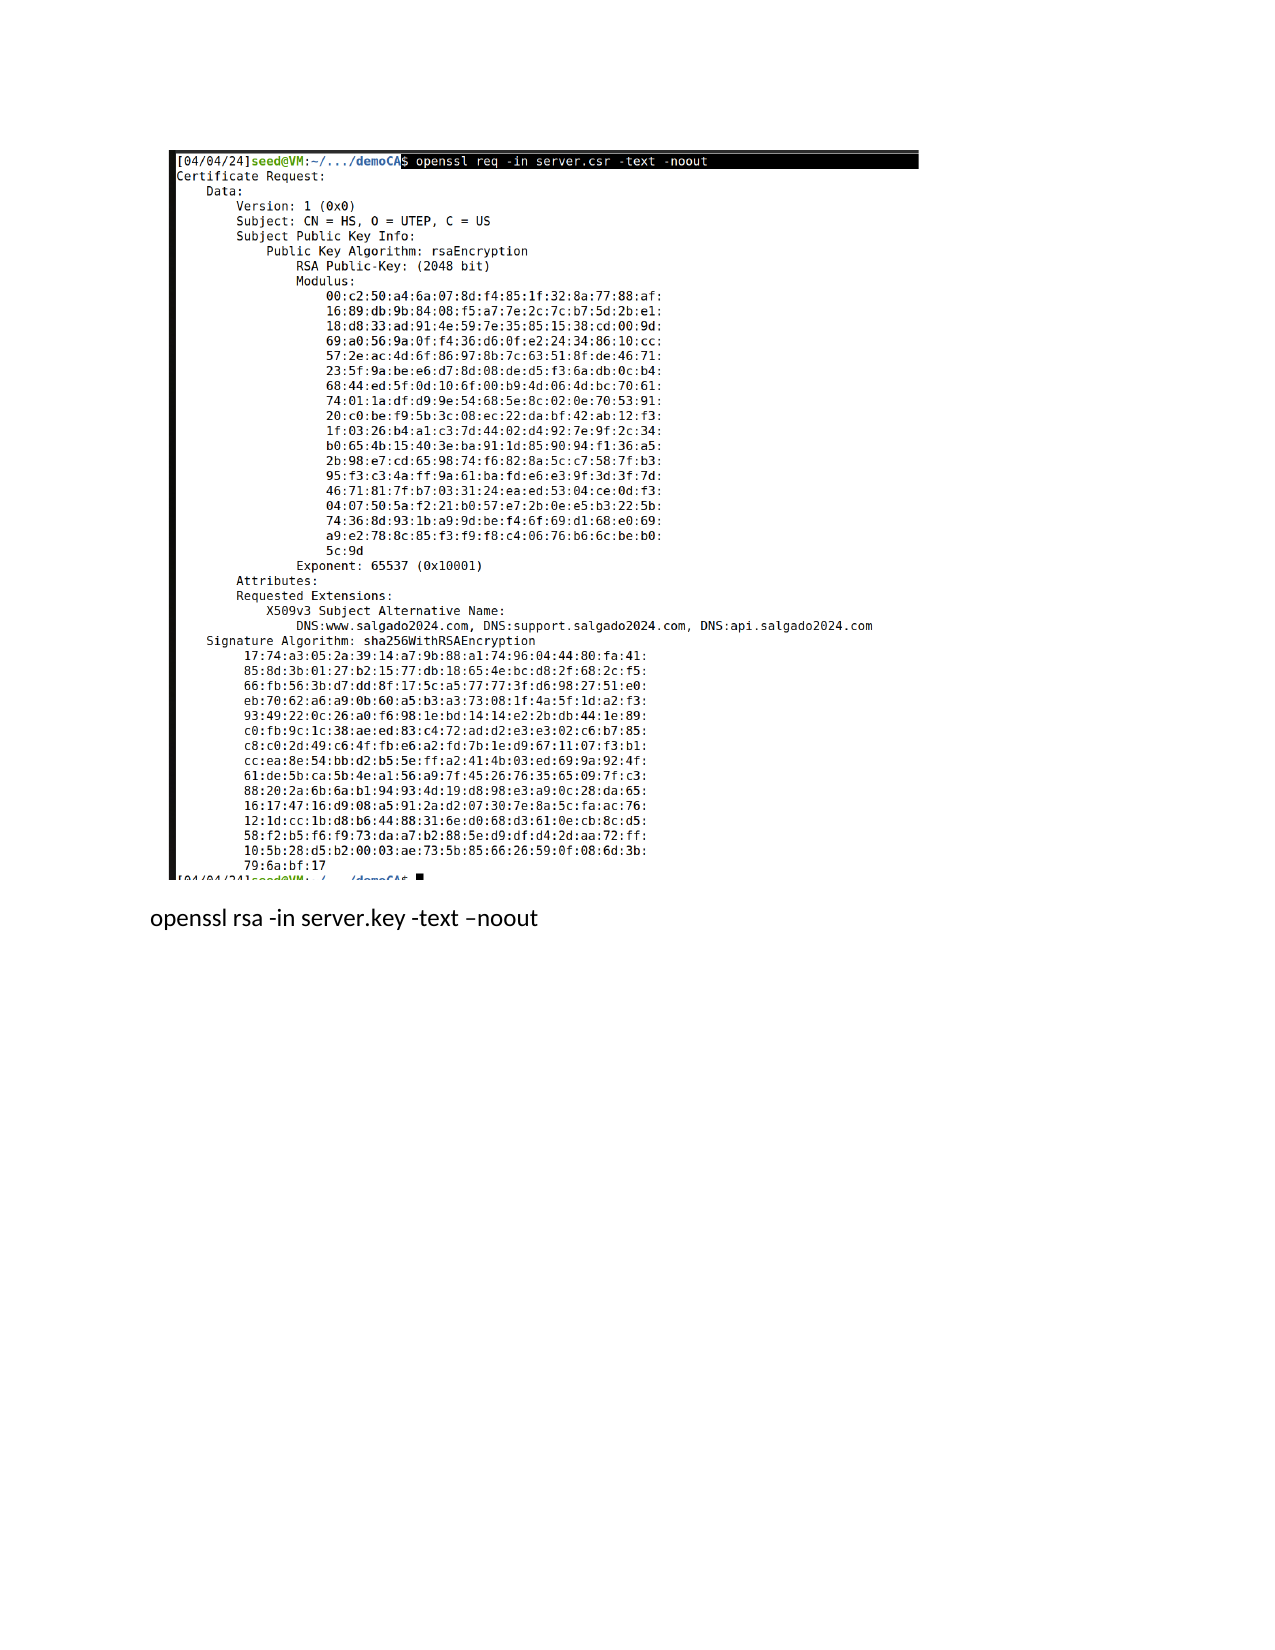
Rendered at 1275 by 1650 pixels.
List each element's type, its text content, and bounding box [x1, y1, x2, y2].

text openssl rsa -in server.key -text –noout [150, 902, 1125, 932]
